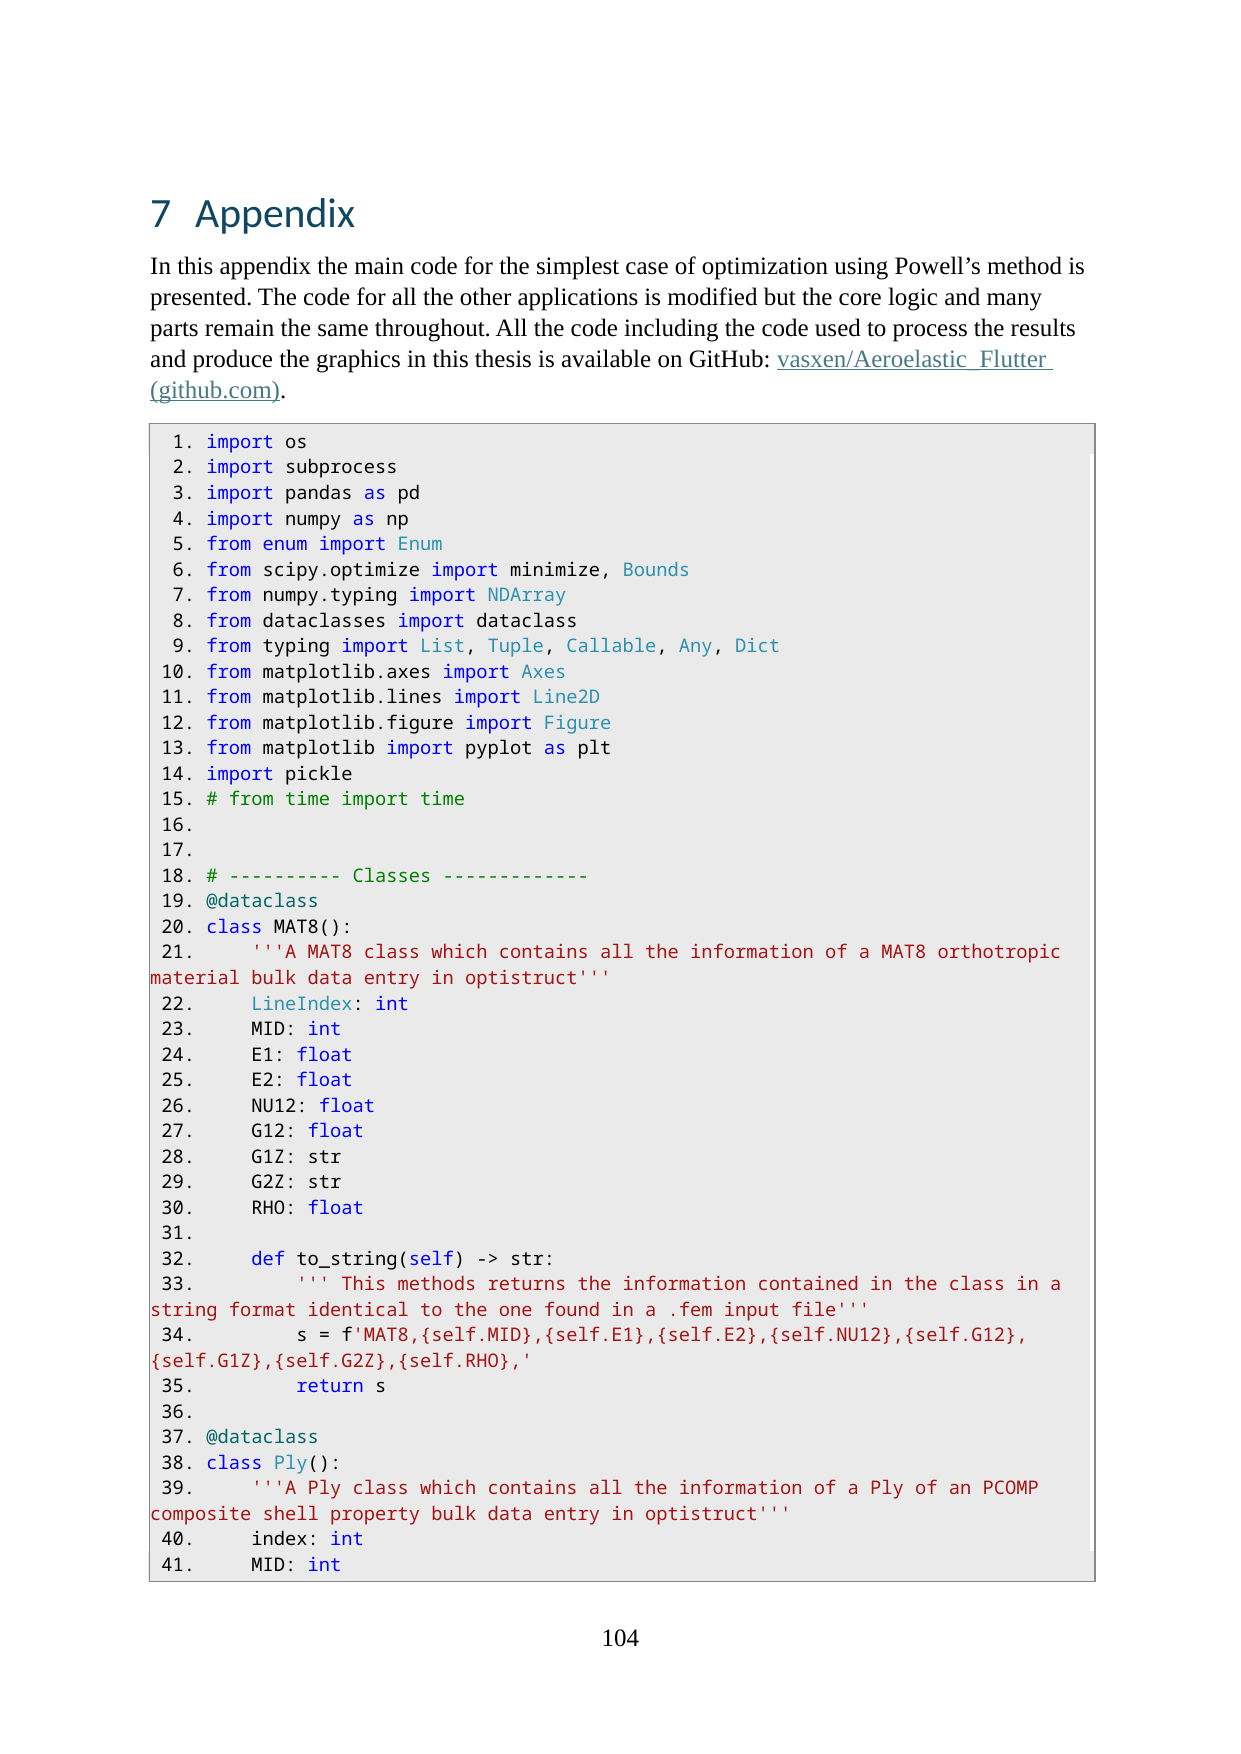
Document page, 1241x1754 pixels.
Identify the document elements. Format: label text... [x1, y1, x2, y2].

text 8. from dataclasses import dataclass [150, 607, 1090, 632]
text 15. # from time import time [150, 786, 1090, 811]
text 28. G1Z: str [150, 1143, 1090, 1168]
text 20. class MAT8(): [150, 913, 1090, 939]
text 19. @dataclass [150, 888, 1090, 913]
text 4. import numpy as np [150, 505, 1090, 530]
text 22. LineIndex: int [150, 990, 1090, 1015]
text 11. from matplotlib.lines import Line2D [150, 683, 1090, 709]
text 37. @dataclass [150, 1424, 1090, 1449]
text 21. '''A MAT8 class which contains all the information of a MAT8 orthotropic material bulk data entry in optistruct''' [150, 939, 1090, 990]
text 17. [150, 837, 1090, 862]
text 30. RHO: float [150, 1194, 1090, 1219]
text 2. import subprocess [150, 454, 1090, 479]
text 14. import pickle [150, 760, 1090, 786]
text 41. MID: int [150, 1546, 1094, 1581]
subtitle Appendix [150, 187, 1090, 238]
text 24. E1: float [150, 1041, 1090, 1066]
text 26. NU12: float [150, 1092, 1090, 1117]
text 36. [150, 1398, 1090, 1424]
text 6. from scipy.optimize import minimize, Bounds [150, 556, 1090, 581]
text 39. '''A Ply class which contains all the information of a Ply of an PCOMP composite shell property bulk data entry in optistruct''' [150, 1475, 1090, 1526]
text In this appendix the main code for the simplest case of optimization using Powell’s method is presented. The code for all the other applications is modified but the core logic and many parts remain the same throughout. All the code including the code used to process the results and produce the graphics in this thesis is available on GitHub: vasxen/Aeroelastic_Flutter (github.com). [150, 251, 1090, 404]
text 38. class Ply(): [150, 1449, 1090, 1475]
text 33. ''' This methods returns the information contained in the class in a string format identical to the one found in a .fem input file''' [150, 1271, 1090, 1322]
text 10. from matplotlib.axes import Axes [150, 658, 1090, 683]
text 16. [150, 811, 1090, 837]
text 34. s = f'MAT8,{self.MID},{self.E1},{self.E2},{self.NU12},{self.G12},{self.G1Z},{self.G2Z},{self.RHO},' [150, 1322, 1090, 1373]
text 3. import pandas as pd [150, 479, 1090, 505]
text 18. # ---------- Classes ------------- [150, 862, 1090, 888]
text 23. MID: int [150, 1015, 1090, 1041]
text 31. [150, 1219, 1090, 1245]
text 5. from enum import Enum [150, 530, 1090, 556]
text 35. return s [150, 1373, 1090, 1398]
text 12. from matplotlib.figure import Figure [150, 709, 1090, 734]
text 40. index: int [150, 1526, 1090, 1546]
text 13. from matplotlib import pyplot as plt [150, 734, 1090, 760]
text 9. from typing import List, Tuple, Callable, Any, Dict [150, 632, 1090, 658]
text 29. G2Z: str [150, 1168, 1090, 1194]
text 32. def to_string(self) -> str: [150, 1245, 1090, 1271]
text 1. import os [150, 424, 1094, 454]
text 25. E2: float [150, 1066, 1090, 1092]
text 7. from numpy.typing import NDArray [150, 581, 1090, 607]
text 27. G12: float [150, 1117, 1090, 1143]
